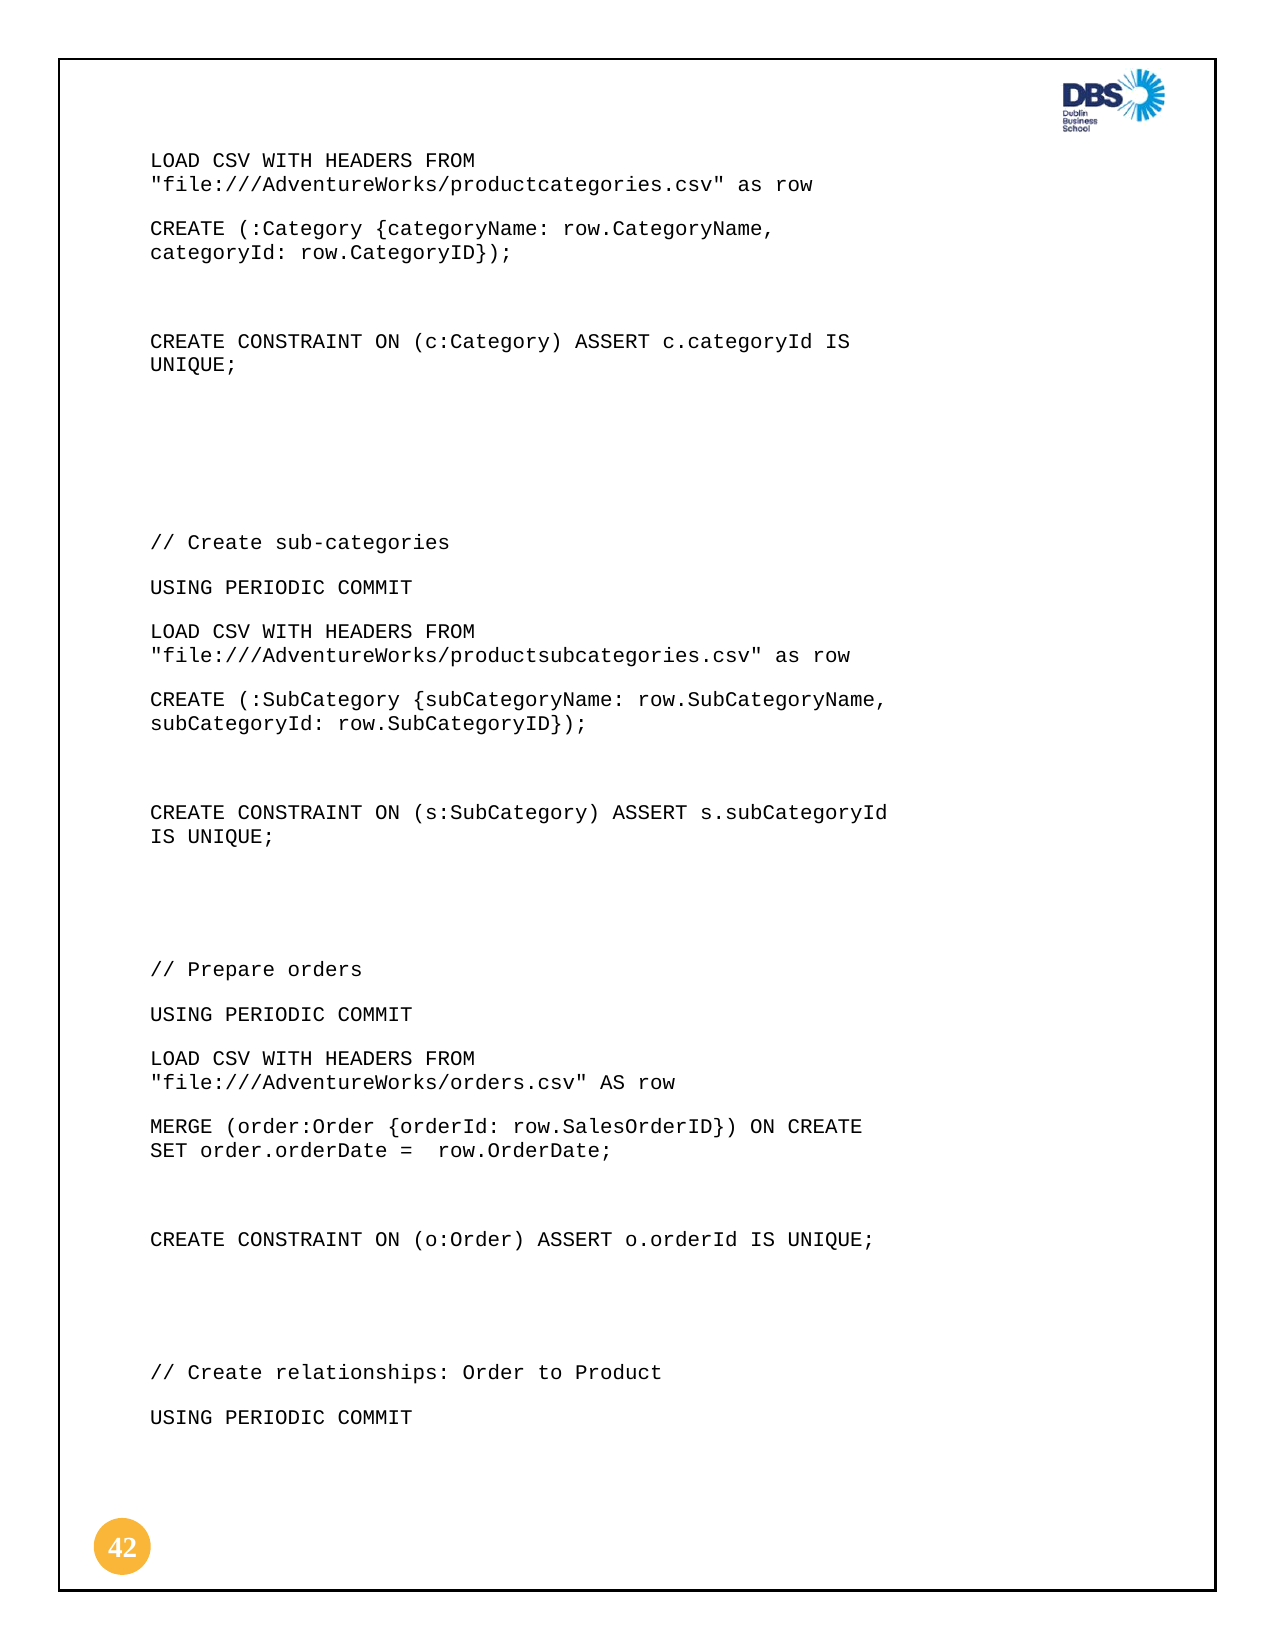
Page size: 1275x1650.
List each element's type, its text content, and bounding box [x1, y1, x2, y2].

text CREATE CONSTRAINT ON (o:Order) ASSERT o.orderId IS UNIQUE; [150, 1229, 900, 1252]
text MERGE (order:Order {orderId: row.SalesOrderID}) ON CREATE SET order.orderDate = row.OrderDate; [150, 1116, 900, 1163]
text // Prepare orders [150, 959, 900, 983]
text CREATE (:SubCategory {subCategoryName: row.SubCategoryName, subCategoryId: row.SubCategoryID}); [150, 689, 900, 737]
picture [1060, 68, 1165, 133]
text USING PERIODIC COMMIT [150, 577, 900, 600]
text USING PERIODIC COMMIT [150, 1003, 900, 1027]
text USING PERIODIC COMMIT [150, 1407, 900, 1430]
text CREATE CONSTRAINT ON (c:Category) ASSERT c.categoryId IS UNIQUE; [150, 331, 900, 378]
text // Create sub-categories [150, 532, 900, 556]
text LOAD CSV WITH HEADERS FROM "file:///AdventureWorks/productsubcategories.csv" as row [150, 621, 900, 668]
text LOAD CSV WITH HEADERS FROM "file:///AdventureWorks/orders.csv" AS row [150, 1048, 900, 1095]
text // Create relationships: Order to Product [150, 1362, 900, 1386]
text LOAD CSV WITH HEADERS FROM "file:///AdventureWorks/productcategories.csv" as row [150, 150, 900, 197]
text CREATE CONSTRAINT ON (s:SubCategory) ASSERT s.subCategoryId IS UNIQUE; [150, 802, 900, 849]
text CREATE (:Category {categoryName: row.CategoryName, categoryId: row.CategoryID}); [150, 218, 900, 265]
picture [1155, 97, 1165, 101]
